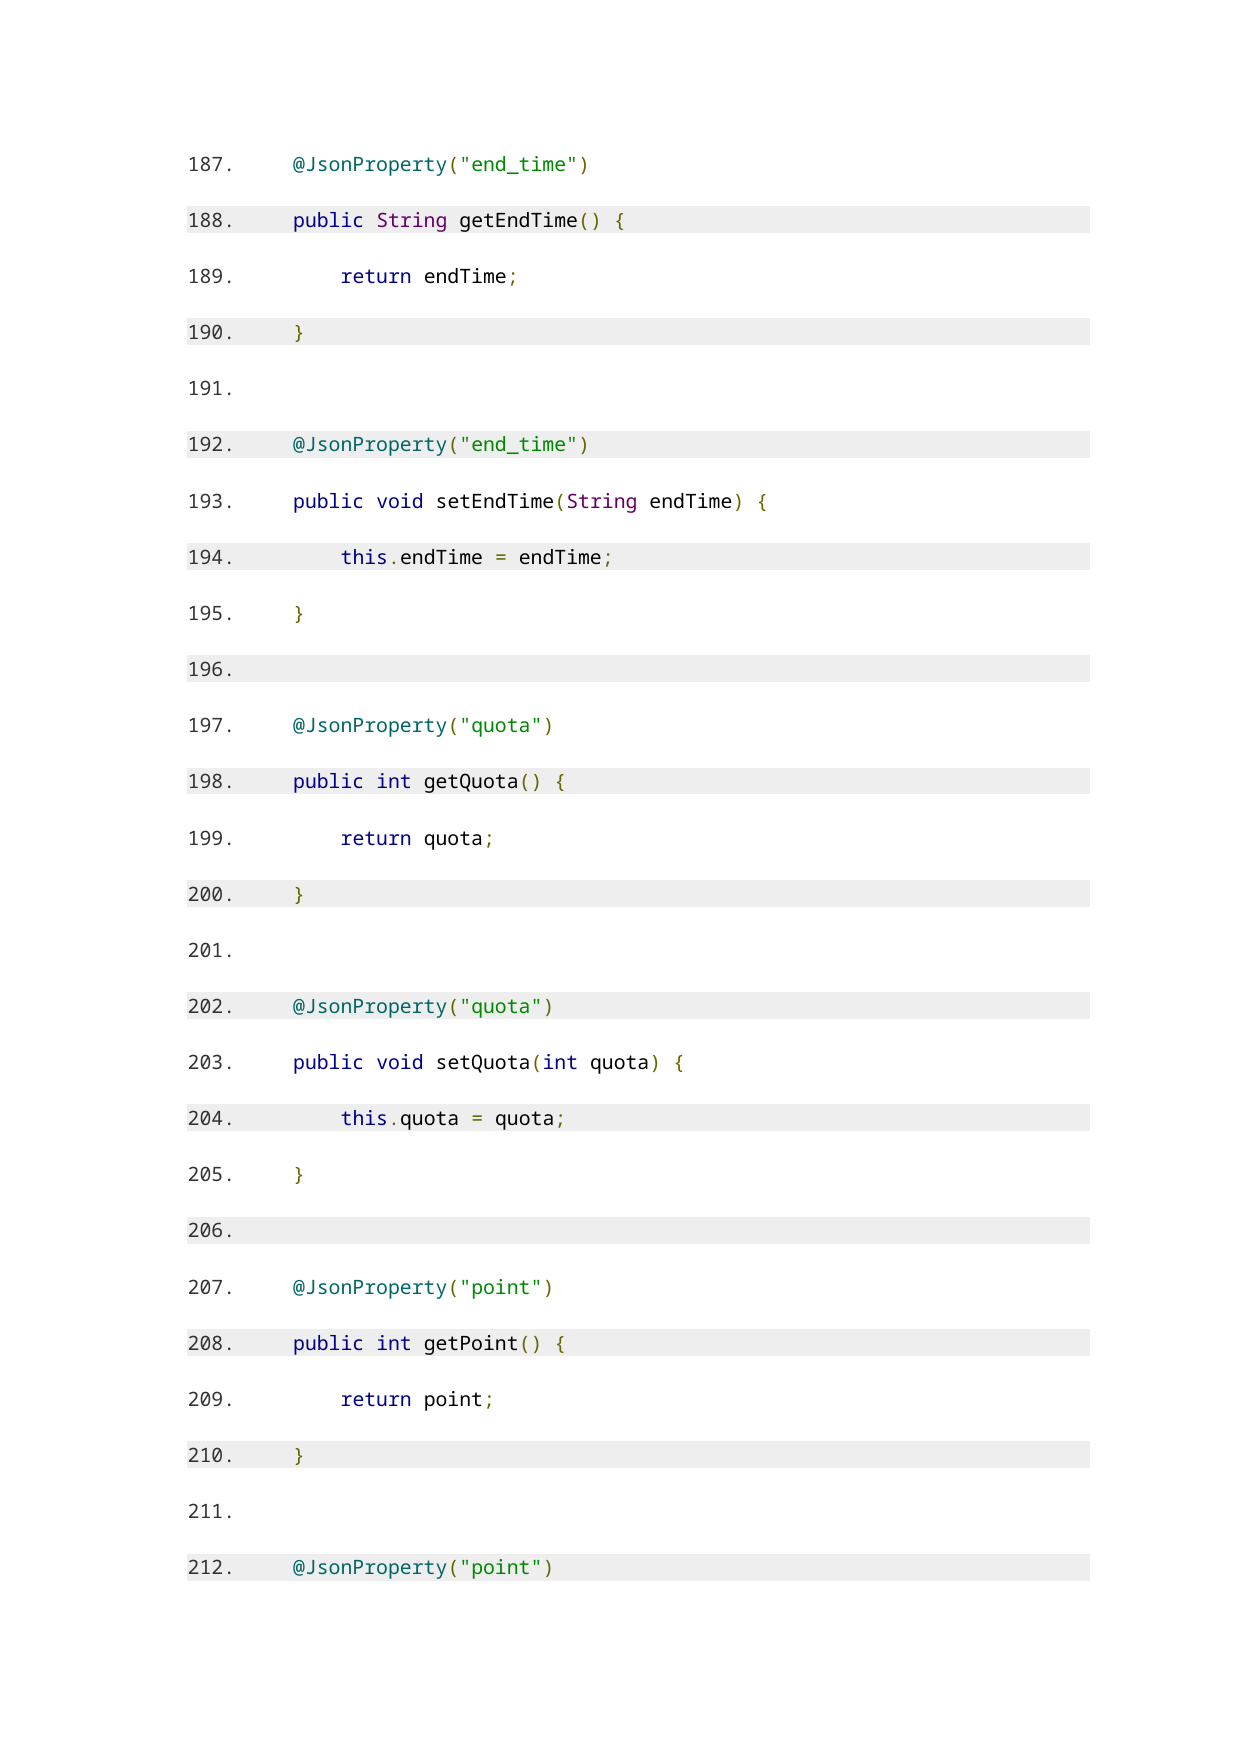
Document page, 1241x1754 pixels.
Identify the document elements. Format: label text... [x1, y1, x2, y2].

list return quota; [187, 824, 1090, 851]
list public int getQuota() { [187, 768, 1090, 794]
list return point; [187, 1385, 1090, 1412]
list public int getPoint() { [187, 1329, 1090, 1356]
list public void setEndTime(String endTime) { [187, 487, 1090, 514]
list public void setQuota(int quota) { [187, 1048, 1090, 1075]
list } [187, 318, 1090, 345]
list @JsonProperty("end_time") [187, 150, 1090, 177]
list @JsonProperty("quota") [187, 992, 1090, 1019]
list } [187, 880, 1090, 907]
list this.endTime = endTime; [187, 543, 1090, 570]
list @JsonProperty("quota") [187, 711, 1090, 738]
list this.quota = quota; [187, 1104, 1090, 1131]
list @JsonProperty("point") [187, 1554, 1090, 1581]
list } [187, 1161, 1090, 1188]
list public String getEndTime() { [187, 206, 1090, 233]
list @JsonProperty("end_time") [187, 431, 1090, 458]
list @JsonProperty("point") [187, 1273, 1090, 1300]
list } [187, 1441, 1090, 1468]
list } [187, 599, 1090, 626]
list return endTime; [187, 262, 1090, 289]
